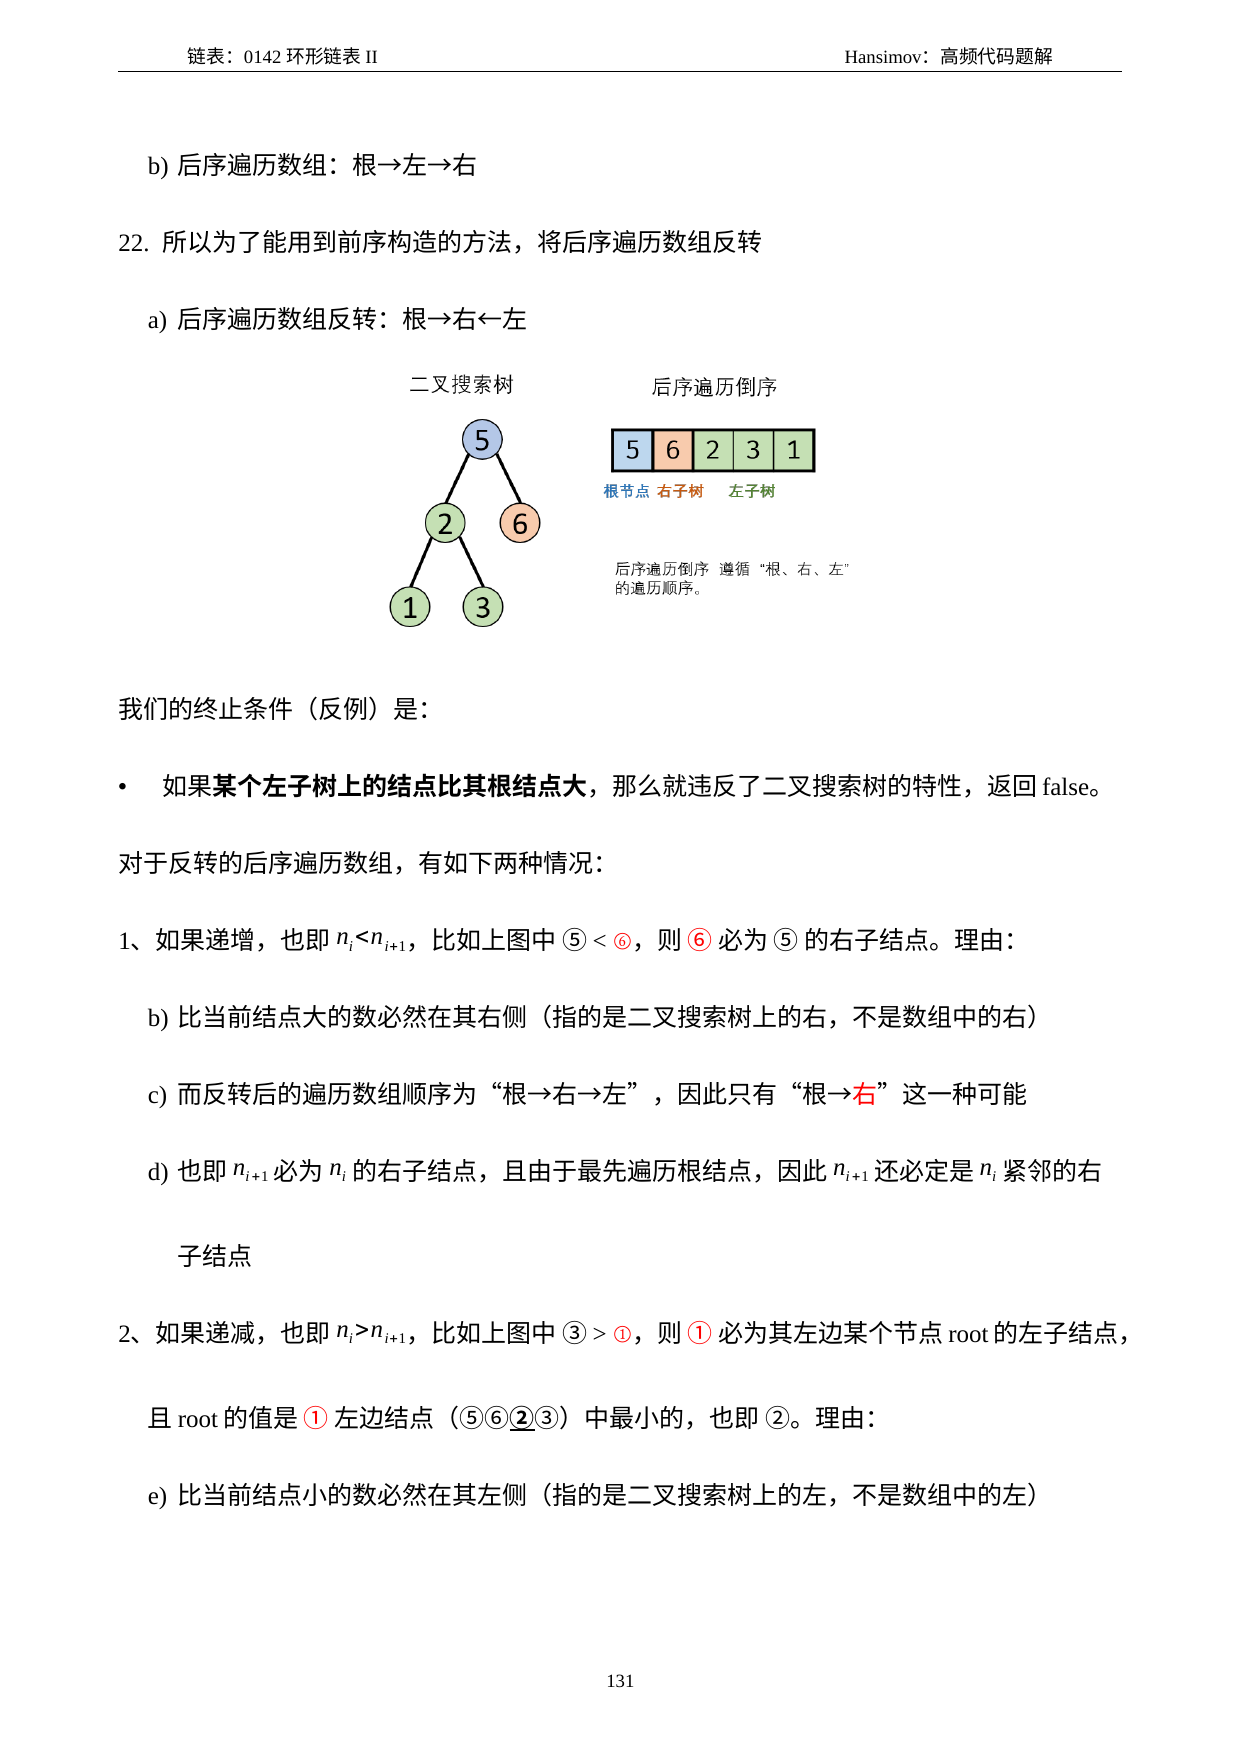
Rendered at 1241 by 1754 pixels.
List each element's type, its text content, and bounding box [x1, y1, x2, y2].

list 2、如果递减，也即 ，比如上图中 ③ > ①，则 ① 必为其左边某个节点root的左子结点，且root的值是 ① 左边结点（⑤⑥②③）中最小的，也即 ②。理由： [118, 1297, 1122, 1450]
list 而反转后的遍历数组顺序为“根→右→左”，因此只有“根→右”这一种可能 [148, 1058, 1122, 1126]
list 也即 必为 的右子结点，且由于最先遍历根结点，因此 还必定是 紧邻的右子结点 [148, 1136, 1122, 1288]
list 1、如果递增，也即 ，比如上图中 ⑤ < ⑥，则 ⑥ 必为 ⑤ 的右子结点。理由： [118, 904, 1122, 972]
list 我们的终止条件（反例）是： [118, 674, 1122, 742]
picture [383, 360, 857, 643]
list 后序遍历数组：根→左→右 [148, 130, 1122, 198]
list 所以为了能用到前序构造的方法，将后序遍历数组反转 [118, 207, 1122, 275]
text 如果某个左子树上的结点比其根结点大，那么就违反了二叉搜索树的特性，返回false。 [118, 751, 1122, 818]
list 后序遍历数组反转：根→右←左 [148, 284, 1122, 352]
list 比当前结点大的数必然在其右侧（指的是二叉搜索树上的右，不是数组中的右） [148, 982, 1122, 1049]
list 比当前结点小的数必然在其左侧（指的是二叉搜索树上的左，不是数组中的左） [148, 1459, 1122, 1527]
list 对于反转的后序遍历数组，有如下两种情况： [118, 828, 1122, 896]
